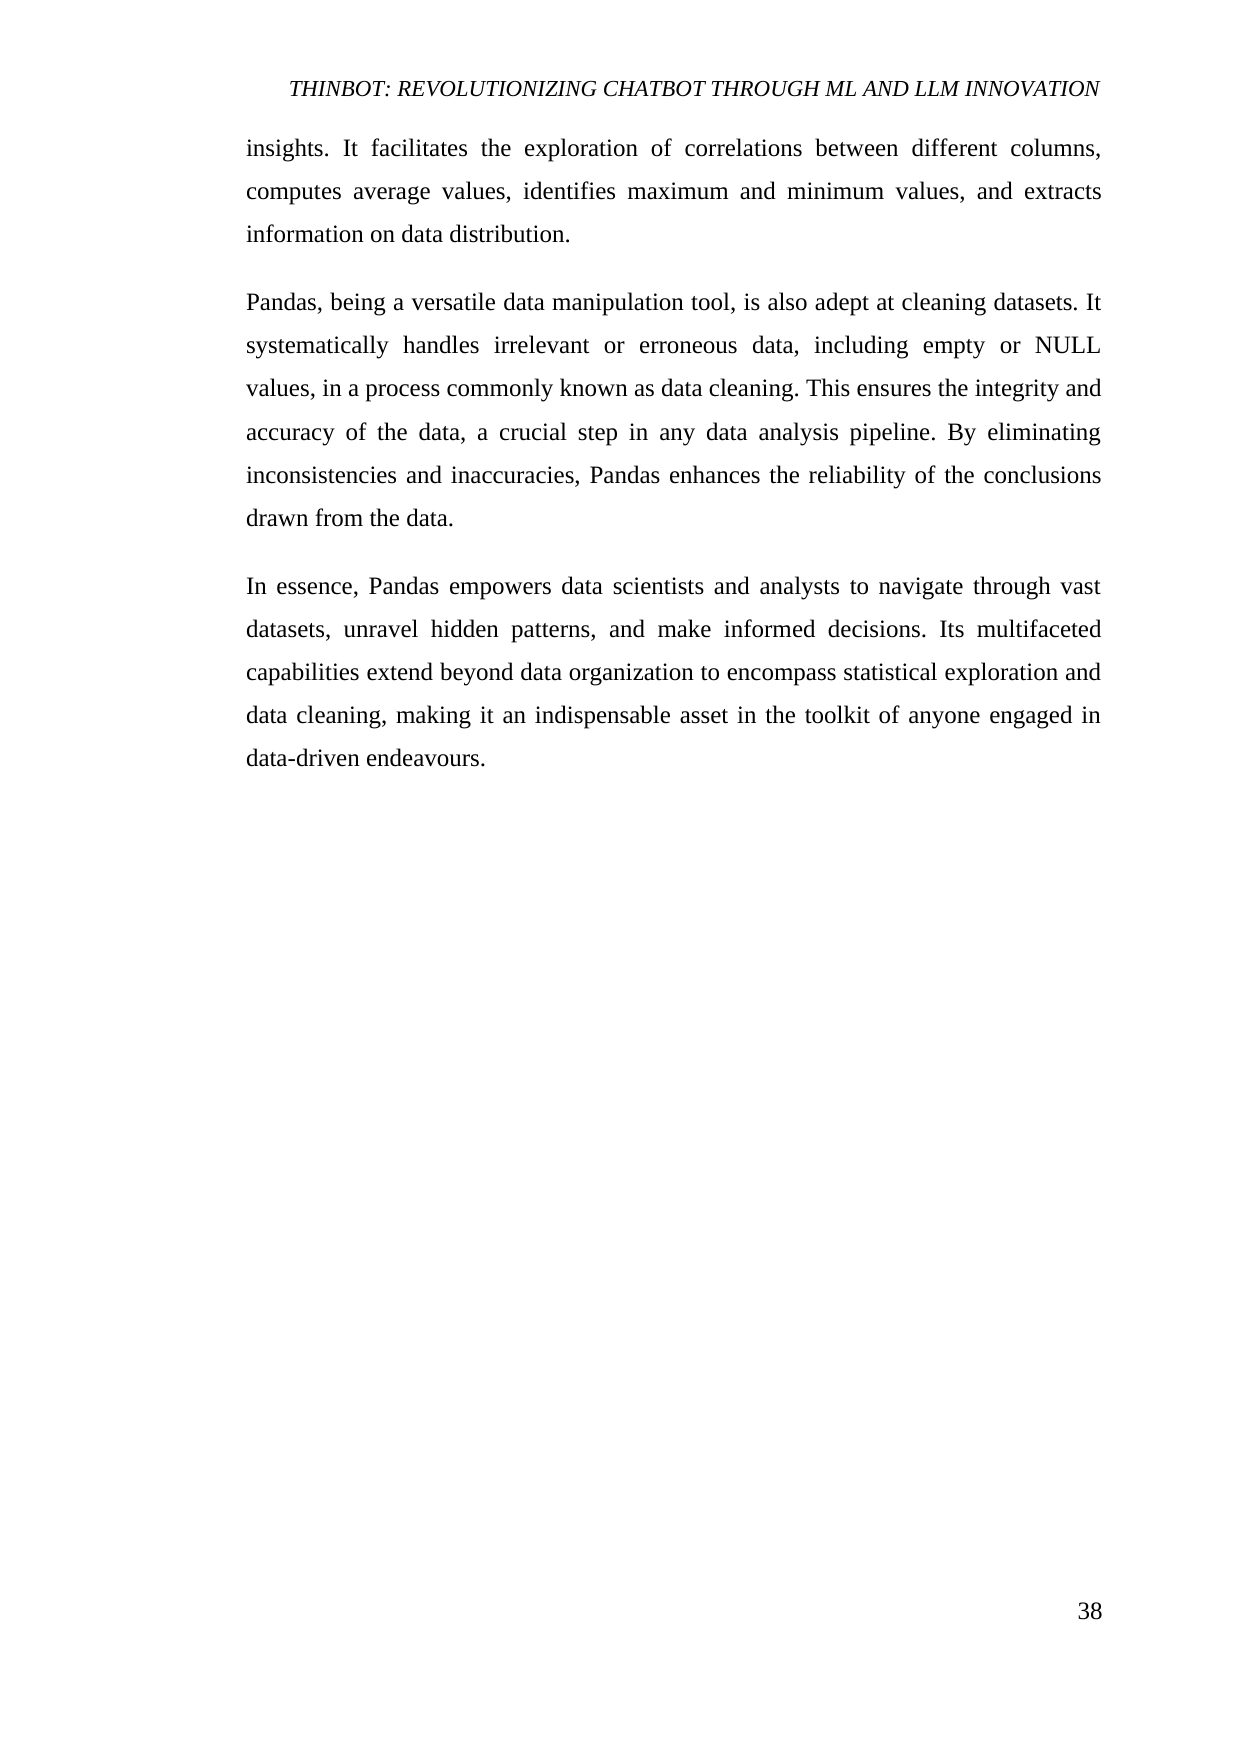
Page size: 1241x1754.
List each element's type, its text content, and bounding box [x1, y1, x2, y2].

list Pandas, being a versatile data manipulation tool, is also adept at cleaning datasets. It systematically handles irrelevant or erroneous data, including empty or NULL values, in a process commonly known as data cleaning. This ensures the integrity and accuracy of the data, a crucial step in any data analysis pipeline. By eliminating inconsistencies and inaccuracies, Pandas enhances the reliability of the conclusions drawn from the data. [246, 287, 1102, 532]
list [246, 133, 1102, 248]
list In essence, Pandas empowers data scientists and analysts to navigate through vast datasets, unravel hidden patterns, and make informed decisions. Its multifaceted capabilities extend beyond data organization to encompass statistical exploration and data cleaning, making it an indispensable asset in the toolkit of anyone engaged in data-driven endeavours. [246, 571, 1102, 772]
